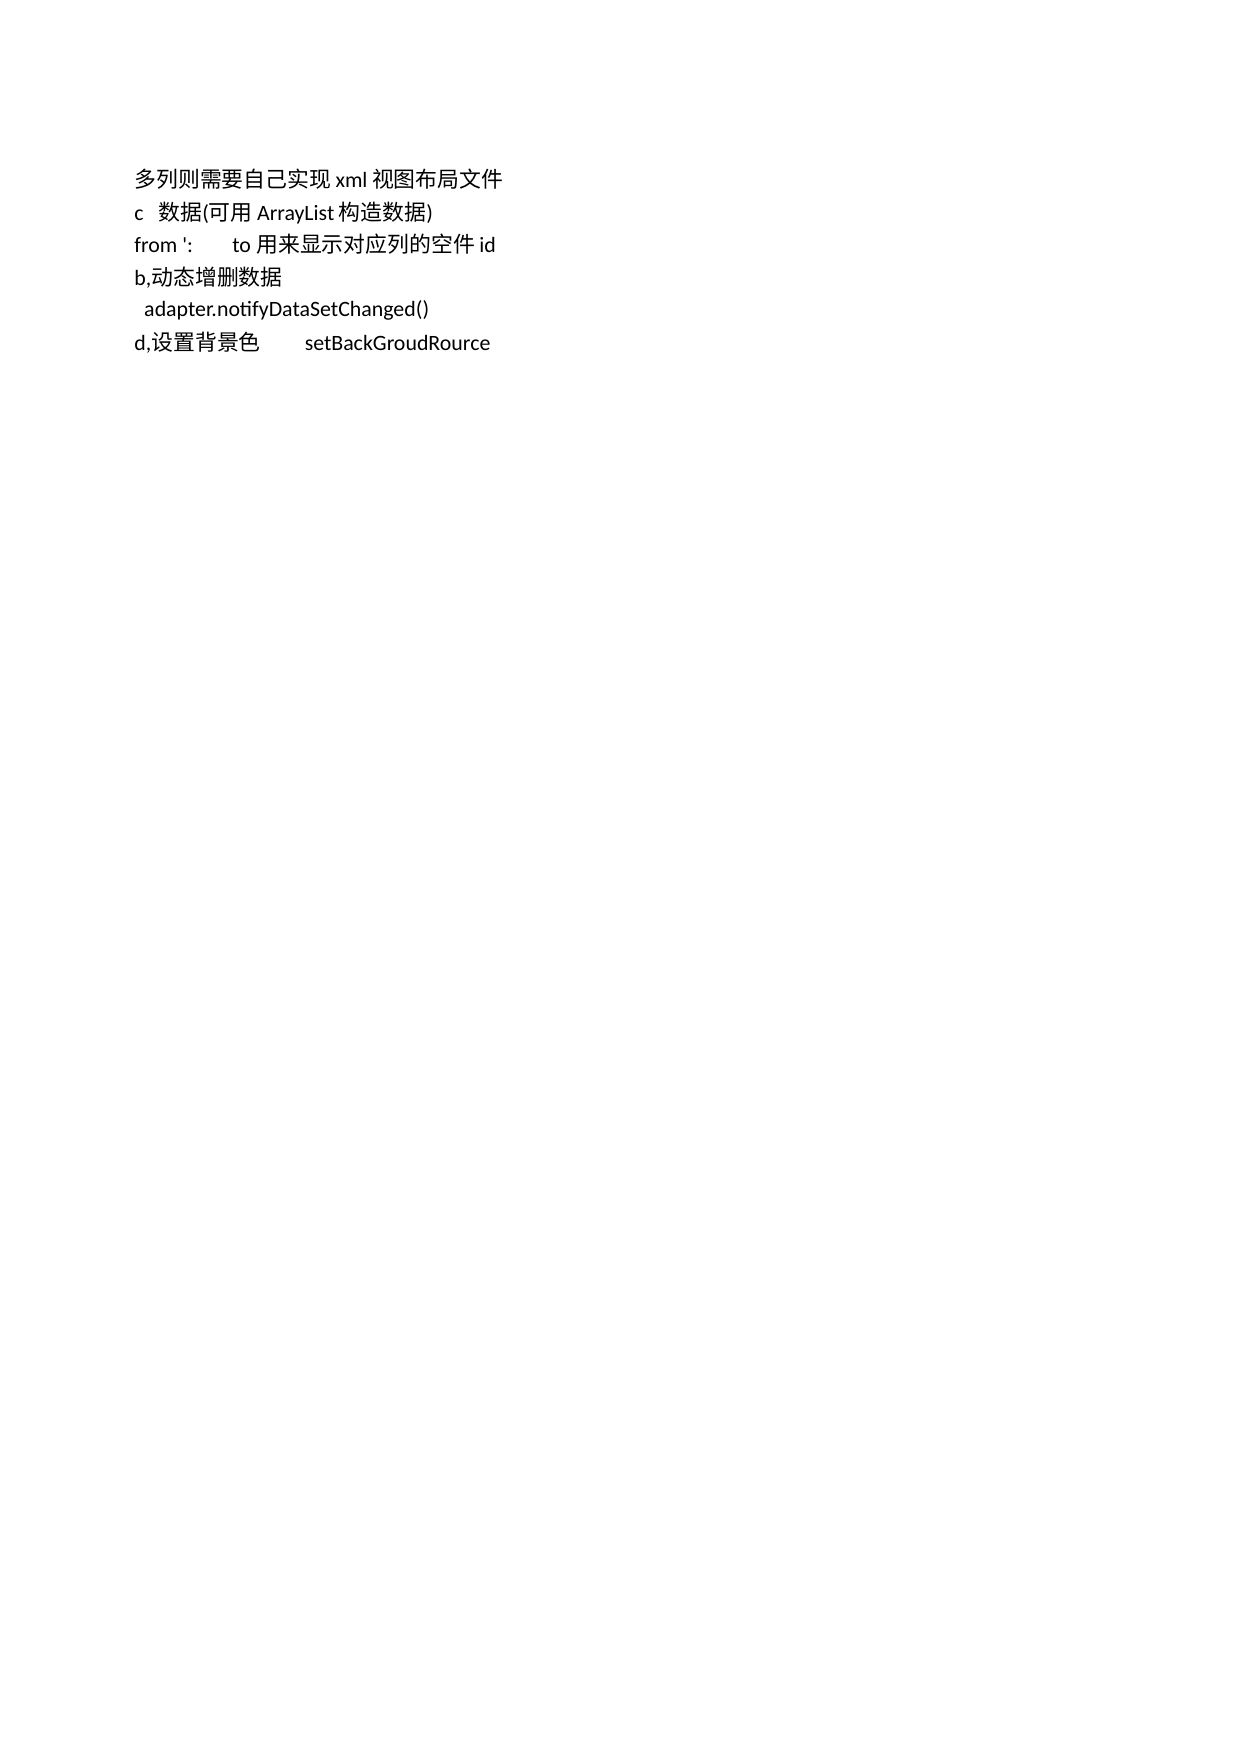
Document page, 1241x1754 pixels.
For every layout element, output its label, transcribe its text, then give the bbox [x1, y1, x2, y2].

text from ': to 用来显示对应列的空件id [134, 227, 1215, 259]
text b,动态增删数据 [134, 259, 1215, 292]
text adapter.notifyDataSetChanged() [134, 292, 1215, 324]
text c 数据(可用ArrayList构造数据) [134, 194, 1215, 227]
text 多列则需要自己实现xml视图布局文件 [134, 162, 1215, 194]
text d,设置背景色 setBackGroudRource [134, 324, 1215, 357]
